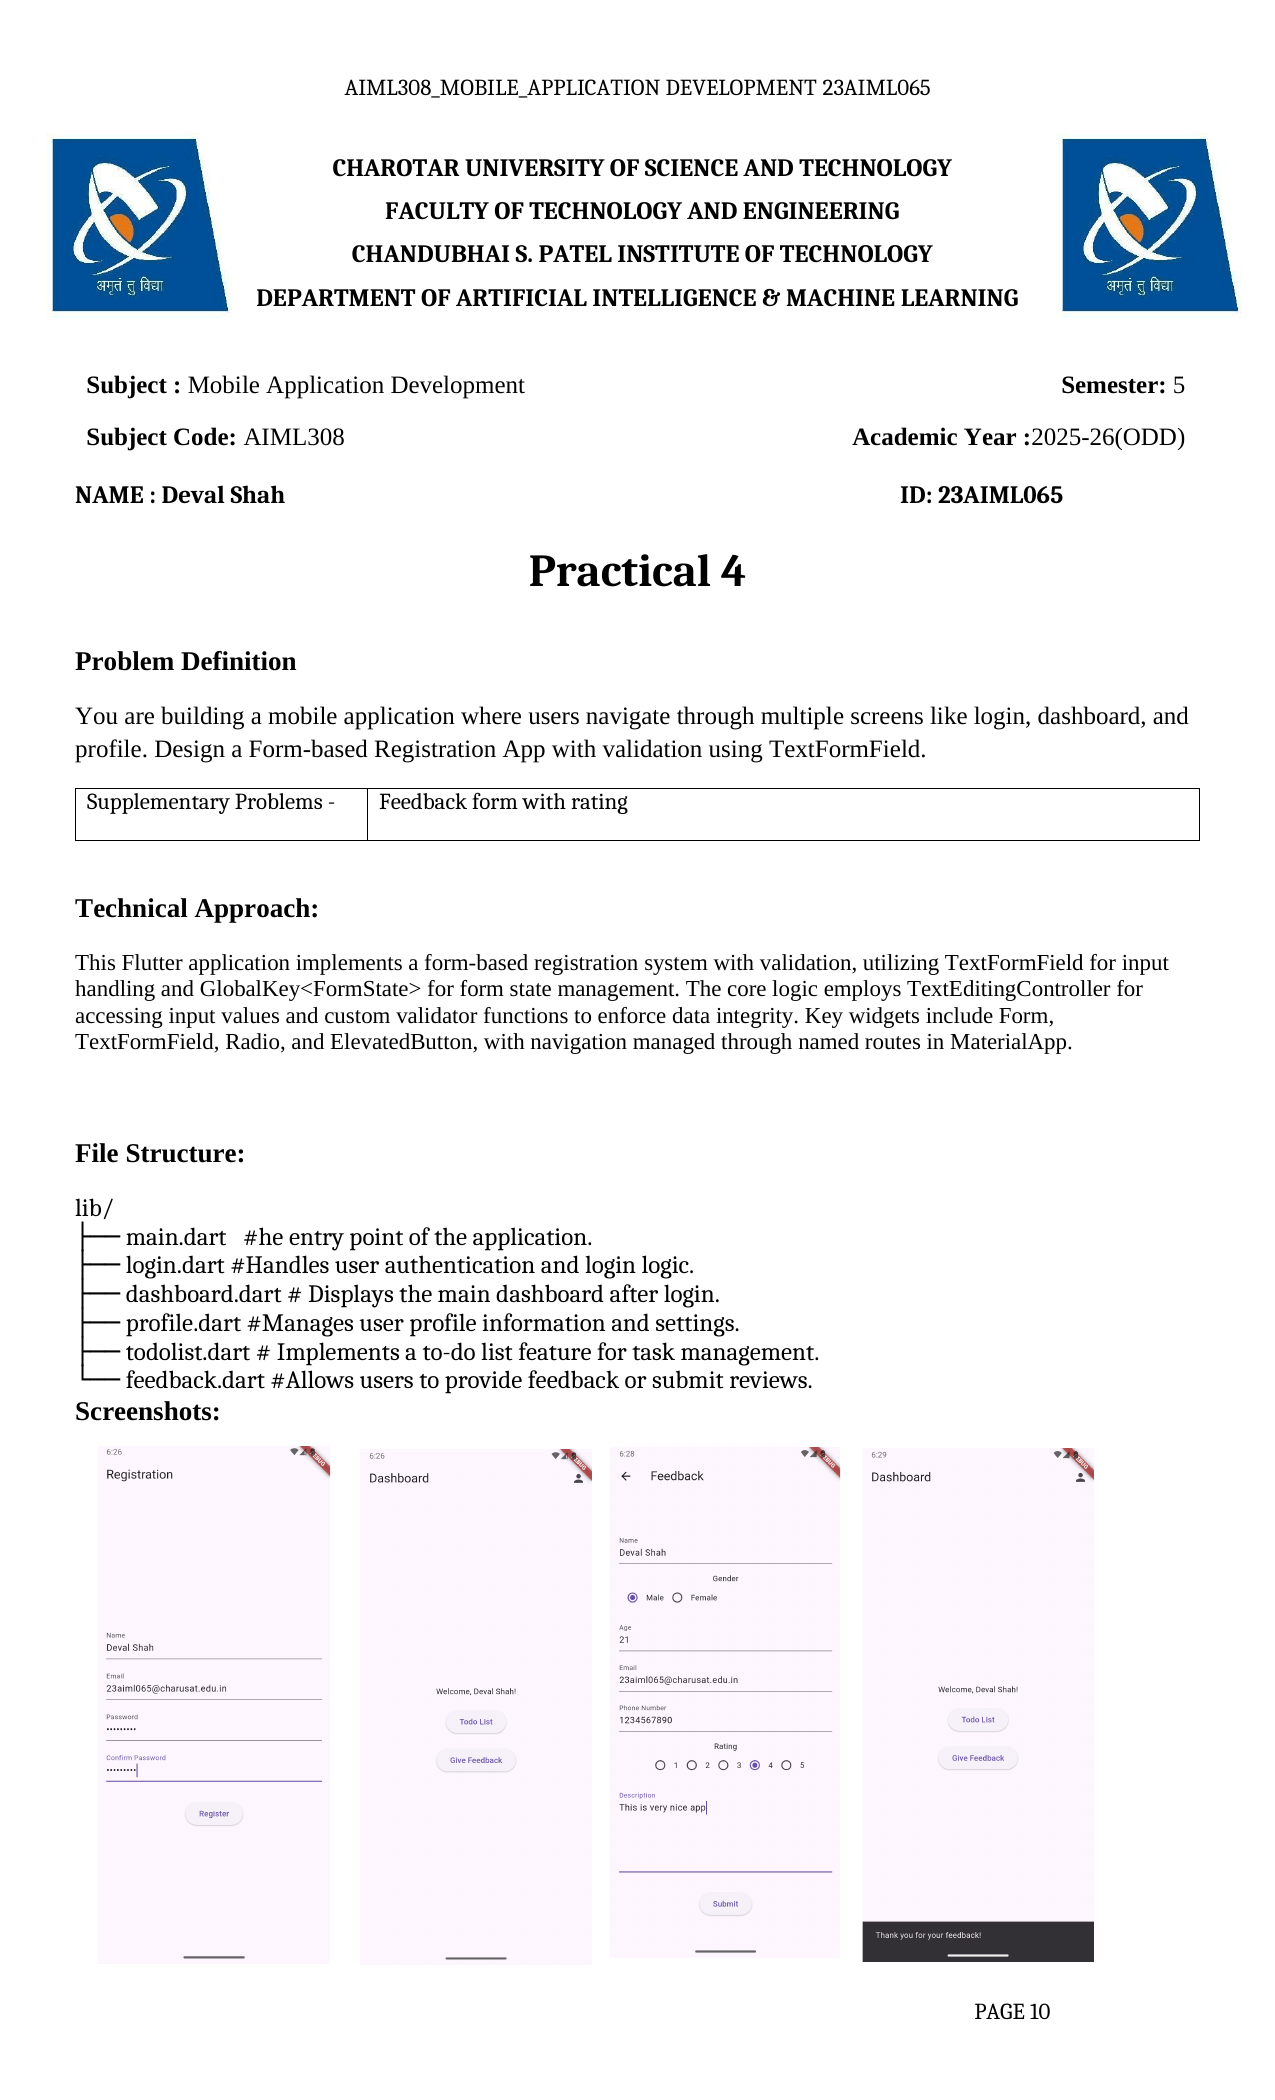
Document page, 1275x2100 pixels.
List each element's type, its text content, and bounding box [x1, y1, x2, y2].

picture [97, 1446, 331, 1964]
picture [862, 1448, 1094, 1962]
text DEPARTMENT OF ARTIFICIAL INTELLIGENCE & MACHINE LEARNING [237, 283, 1056, 312]
picture [46, 133, 237, 318]
table_header Subject : Mobile Application Development [75, 370, 642, 422]
text ├── dashboard.dart # Displays the main dashboard after login. [84, 1280, 1200, 1309]
text └── feedback.dart #Allows users to provide feedback or submit reviews. [75, 1366, 1200, 1395]
text NAME : Deval Shah ID: 23AIML065 [75, 481, 1200, 510]
text lib/ [75, 1194, 1200, 1223]
text You are building a mobile application where users navigate through multiple screens like login, dashboard, and profile. Design a Form-based Registration App with validation using TextFormField. [75, 701, 1200, 763]
picture [1056, 133, 1247, 318]
text CHANDUBHAI S. PATEL INSTITUTE OF TECHNOLOGY [237, 240, 1056, 269]
text FACULTY OF TECHNOLOGY AND ENGINEERING [237, 197, 1056, 226]
picture [360, 1449, 592, 1965]
text ├── todolist.dart # Implements a to-do list feature for task management. [84, 1338, 1200, 1366]
picture [610, 1447, 841, 1958]
table_cell Academic Year :2025-26(ODD) [642, 422, 1200, 451]
text File Structure: [75, 1137, 1200, 1168]
table_header Feedback form with rating [368, 789, 1199, 840]
text Practical 4 [75, 545, 1200, 598]
table_cell Subject Code: AIML308 [75, 422, 642, 451]
text Problem Definition [75, 645, 1200, 676]
text ├── profile.dart #Manages user profile information and settings. [84, 1309, 1200, 1338]
text Screenshots: [75, 1395, 1200, 1426]
text CHAROTAR UNIVERSITY OF SCIENCE AND TECHNOLOGY [237, 154, 1056, 183]
table_header Semester: 5 [642, 370, 1200, 422]
text This Flutter application implements a form-based registration system with validation, utilizing TextFormField for input handling and GlobalKey<FormState> for form state management. The core logic employs TextEditingController for accessing input values and custom validator functions to enforce data integrity. Key widgets include Form, TextFormField, Radio, and ElevatedButton, with navigation managed through named routes in MaterialApp. [75, 949, 1200, 1054]
text Technical Approach: [75, 892, 1200, 923]
table_header Supplementary Problems - [76, 789, 367, 840]
text ├── login.dart #Handles user authentication and login logic. [84, 1251, 1200, 1280]
text ├── main.dart #he entry point of the application. [84, 1223, 1200, 1251]
